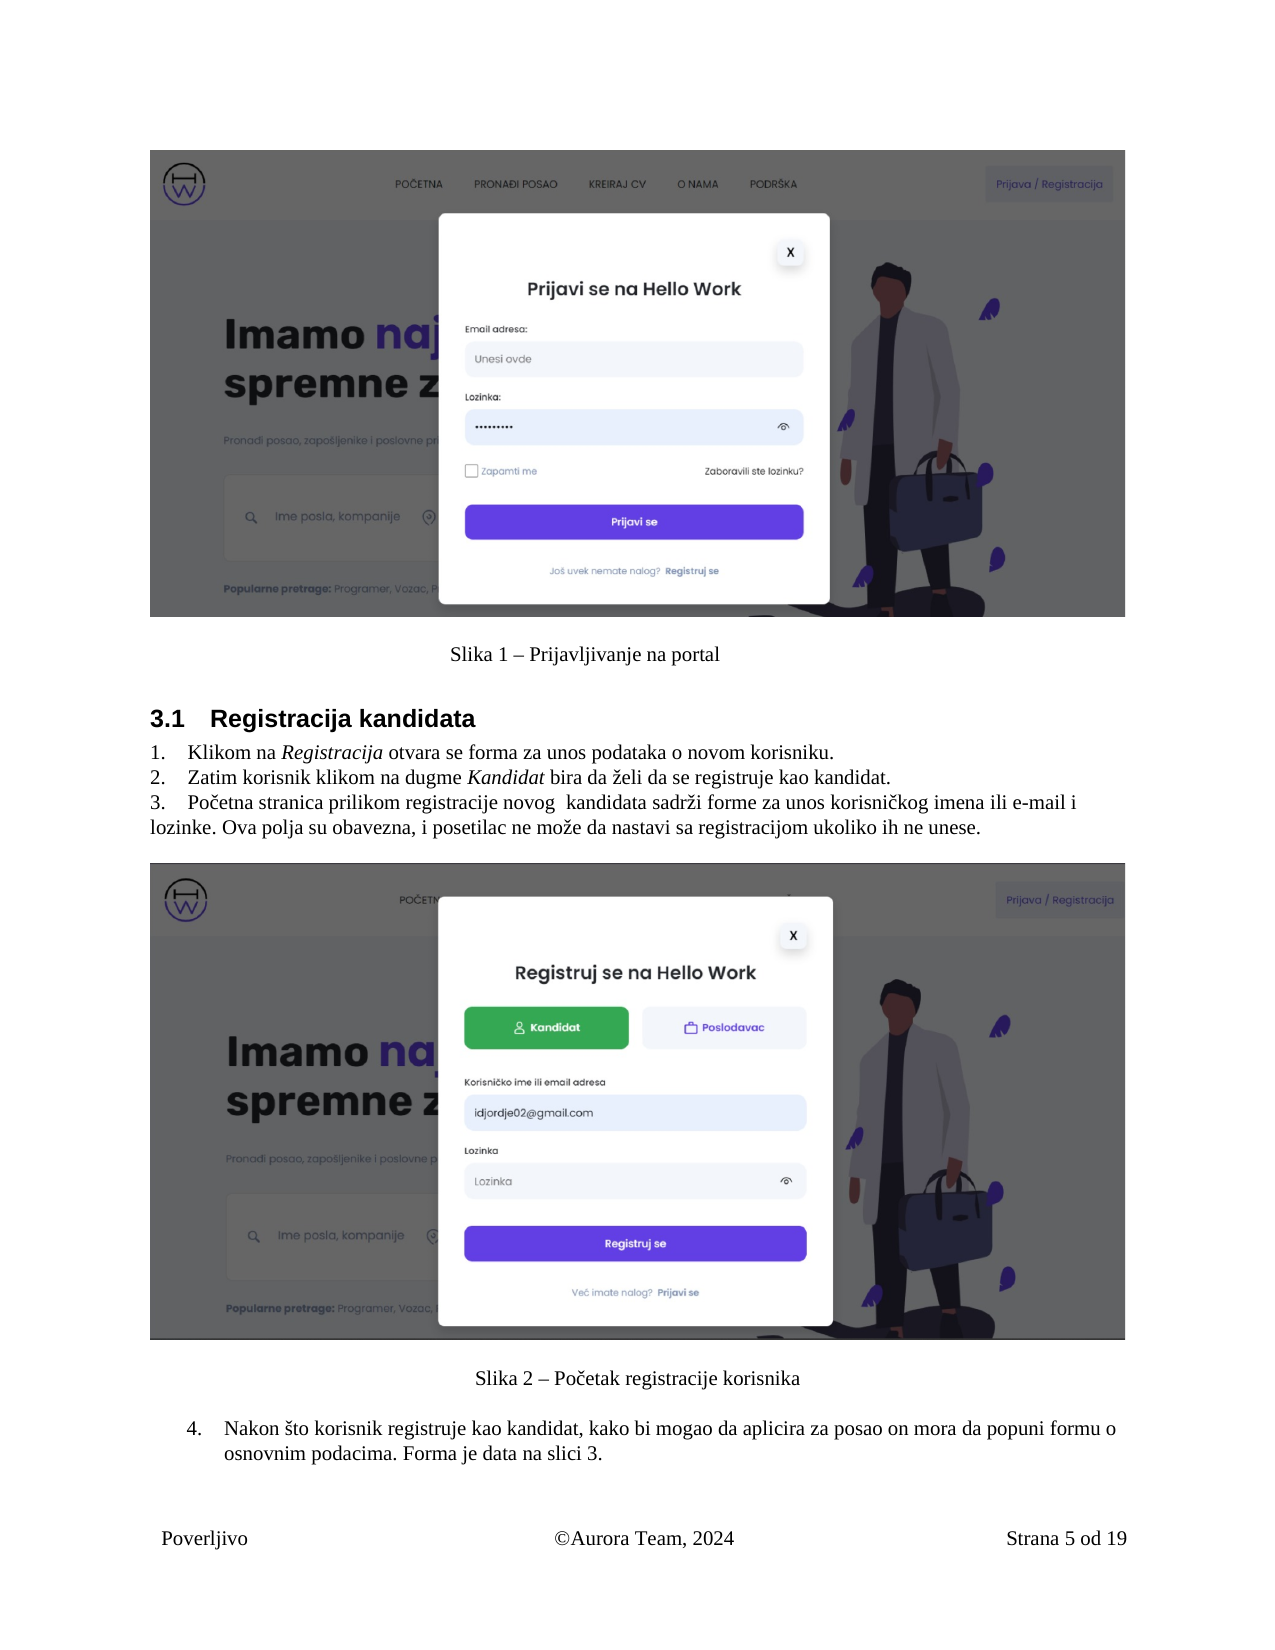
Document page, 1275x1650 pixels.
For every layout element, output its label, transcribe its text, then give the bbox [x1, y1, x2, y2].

list Početna stranica prilikom registracije novog kandidata sadrži forme za unos korisničkog imena ili e-mail i lozinke. Ova polja su obavezna, i posetilac ne može da nastavi sa registracijom ukoliko ih ne unese. [150, 789, 1125, 839]
list Zatim korisnik klikom na dugme Kandidat bira da želi da se registruje kao kandidat. [150, 764, 1125, 789]
picture [150, 150, 1125, 617]
text Slika 2 – Početak registracije korisnika [150, 1364, 1125, 1389]
list Nakon što korisnik registruje kao kandidat, kako bi mogao da aplicira za posao on mora da popuni formu o osnovnim podacima. Forma je data na slici 3. [186, 1414, 1125, 1464]
list Klikom na Registracija otvara se forma za unos podataka o novom korisniku. [150, 739, 1125, 764]
picture [150, 863, 1125, 1340]
text Slika 1 – Prijavljivanje na portal [150, 641, 1125, 666]
subtitle Registracija kandidata [150, 704, 1125, 732]
